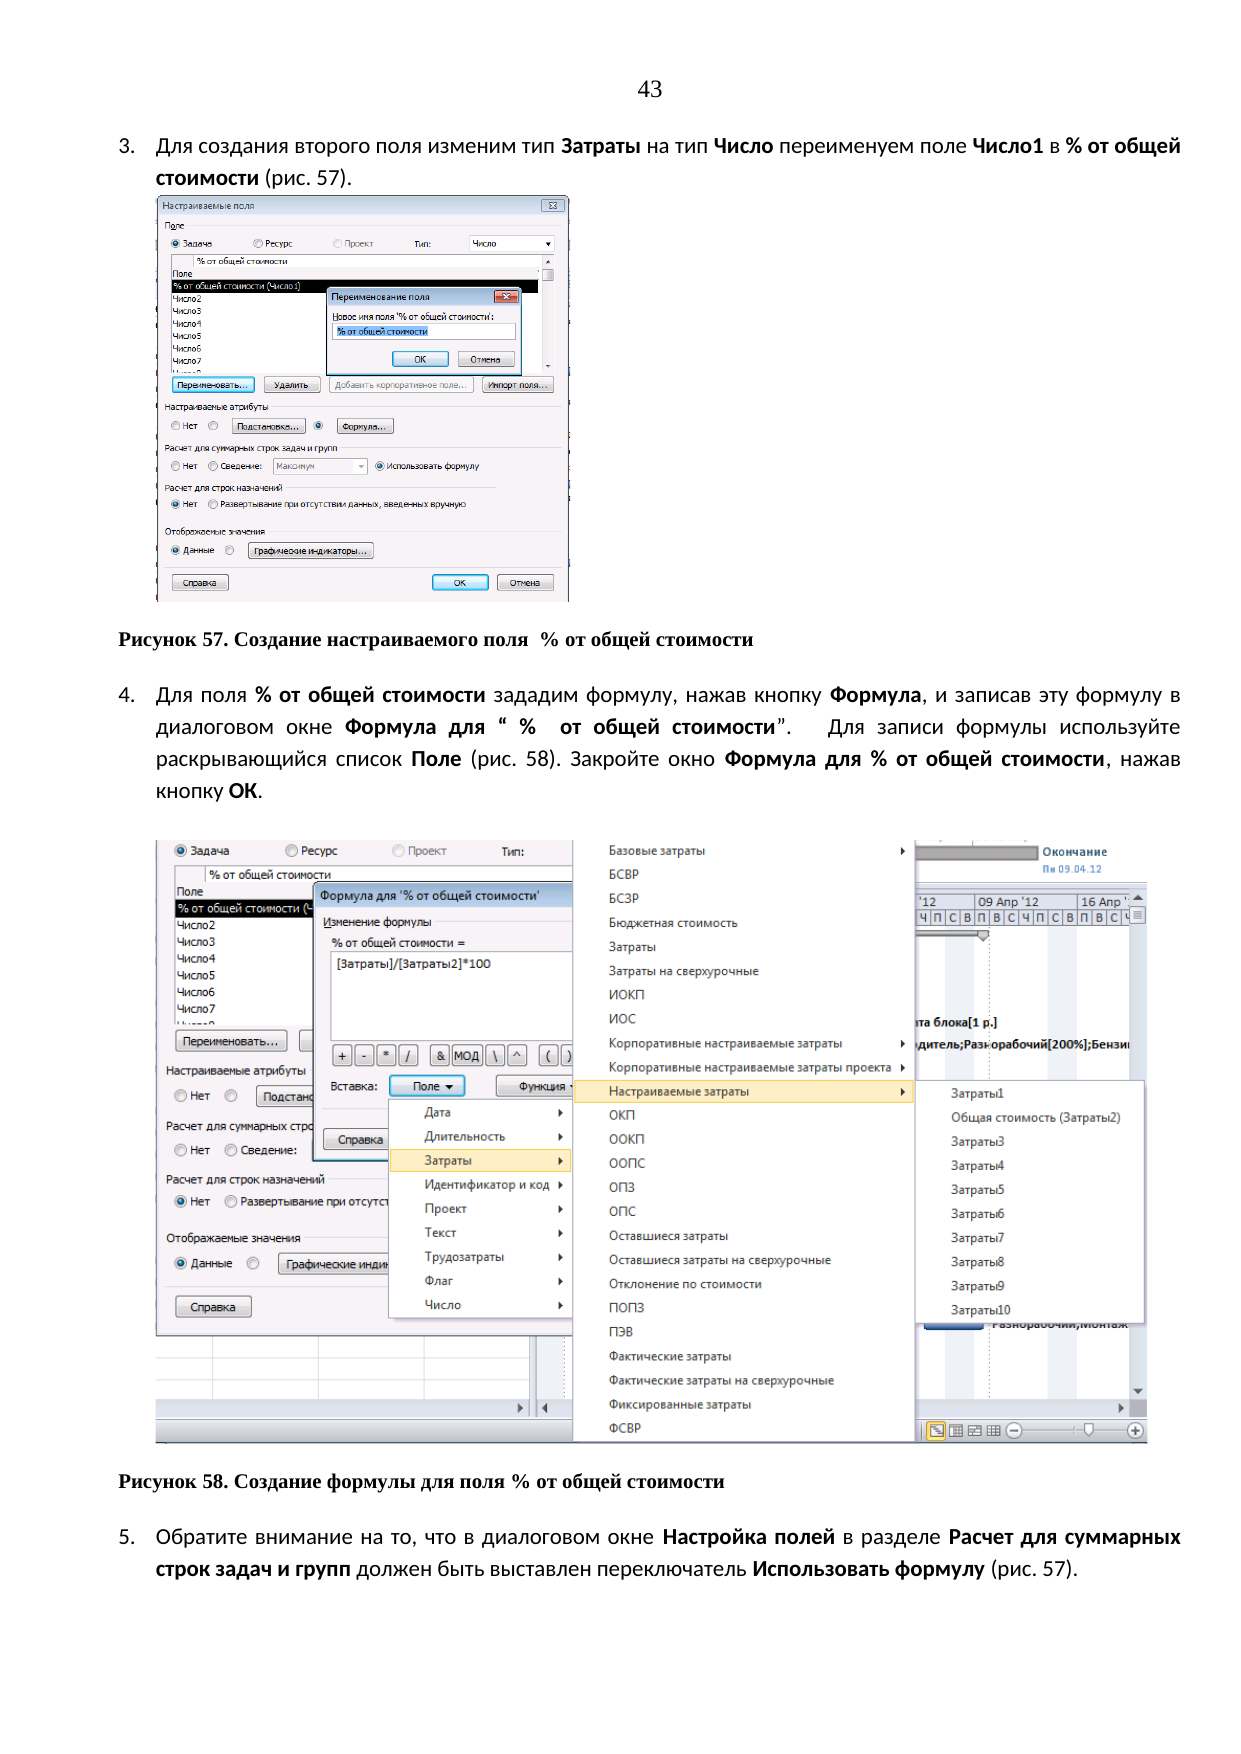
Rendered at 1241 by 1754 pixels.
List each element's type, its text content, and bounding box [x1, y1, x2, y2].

picture [155, 840, 1148, 1444]
list Для создания второго поля изменим тип Затраты на тип Число переименуем поле Число1 в % от общей стоимости (рис. 57). [118, 131, 1181, 192]
list Для поля % от общей стоимости зададим формулу, нажав кнопку Формула, и записав эту формулу в диалоговом окне Формула для “ % от общей стоимости”. Для записи формулы используйте раскрывающийся список Поле (рис. 58). Закройте окно Формула для % от общей стоимости, нажав кнопку ОК. [118, 680, 1181, 804]
list Обратите внимание на то, что в диалоговом окне Настройка полей в разделе Расчет для суммарных строк задач и групп должен быть выставлен переключатель Использовать формулу (рис. 57). [118, 1522, 1181, 1582]
picture [155, 195, 571, 602]
